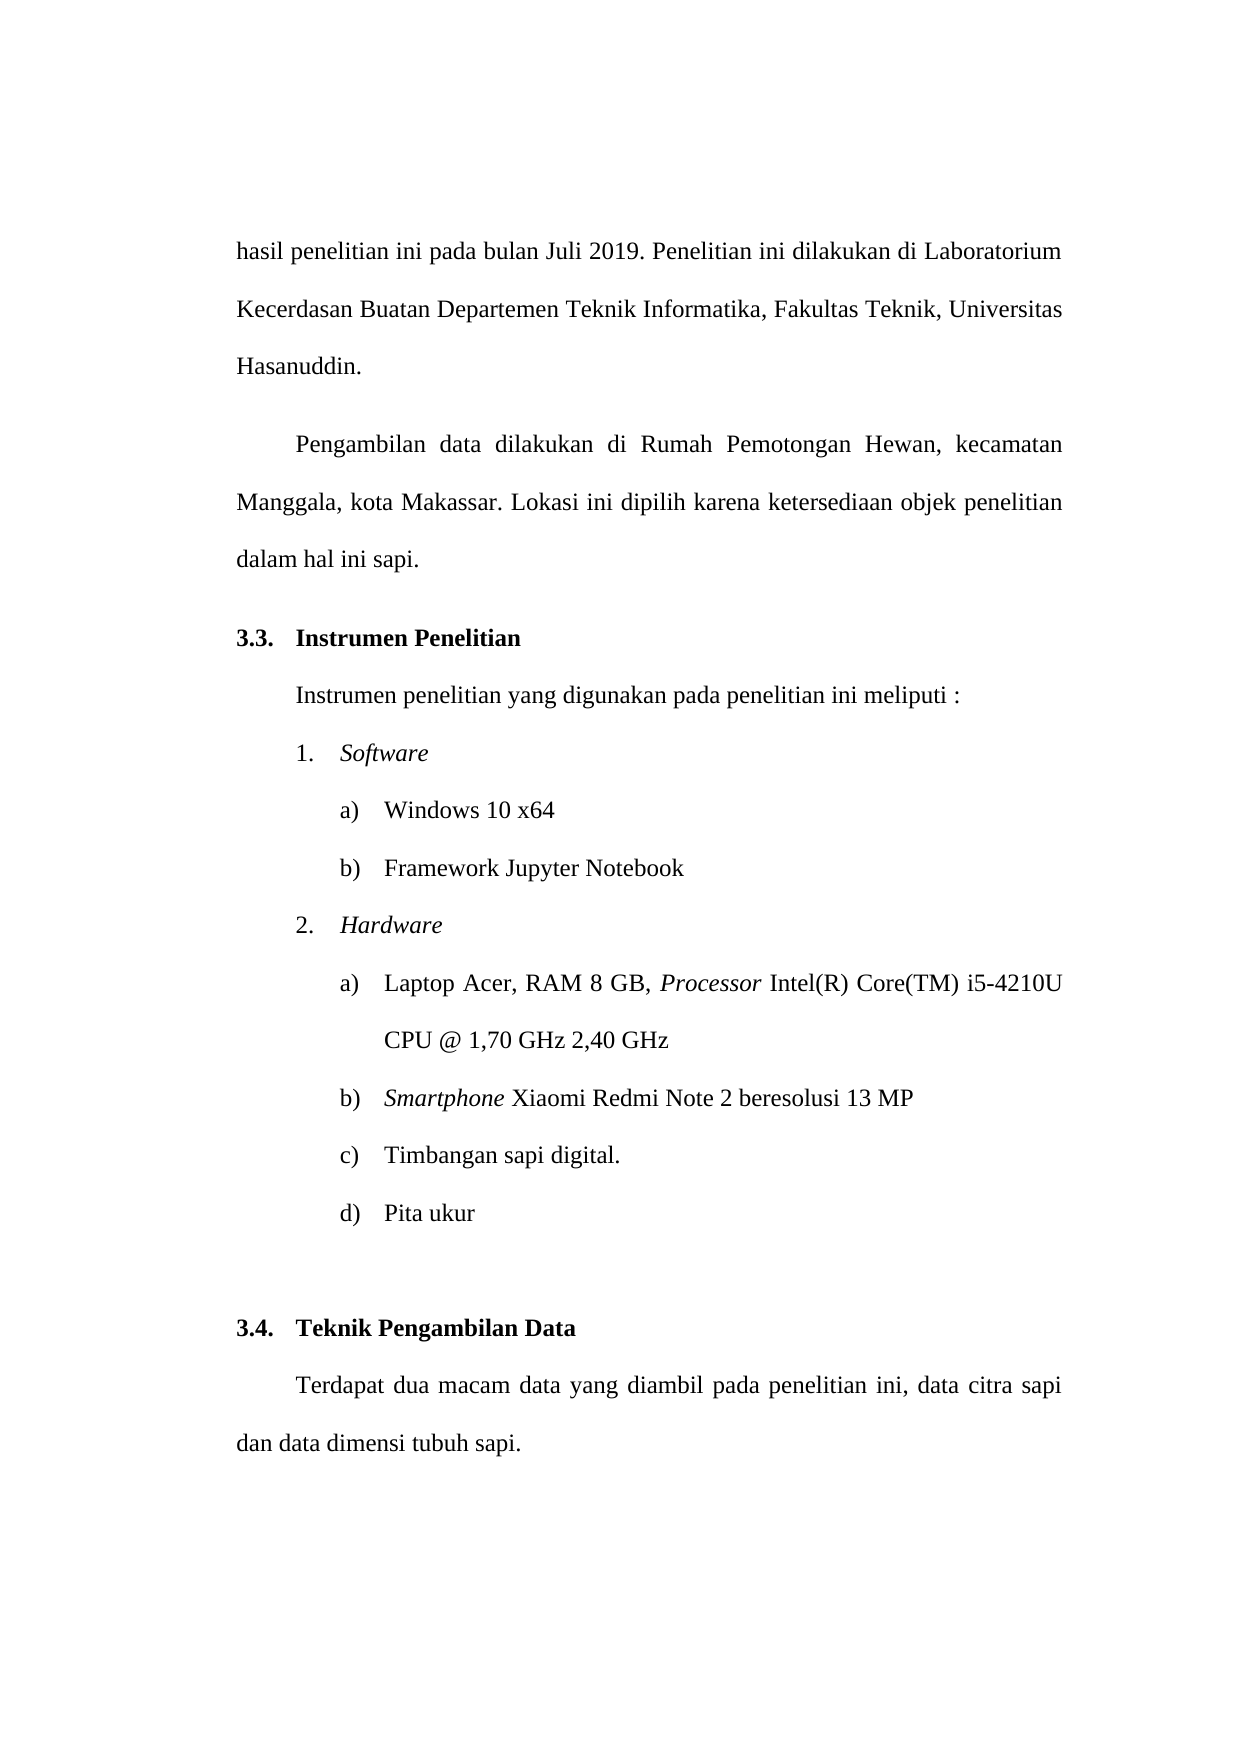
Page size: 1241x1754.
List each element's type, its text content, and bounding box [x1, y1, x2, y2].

list Windows 10 x64 [339, 795, 1063, 824]
list Laptop Acer, RAM 8 GB, Processor Intel(R) Core(TM) i5-4210U CPU @ 1,70 GHz 2,40 GHz [339, 968, 1063, 1054]
subtitle Instrumen Penelitian [236, 623, 1063, 652]
list Framework Jupyter Notebook [339, 853, 1063, 882]
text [236, 236, 1063, 380]
list Hardware [295, 910, 1063, 939]
subtitle Teknik Pengambilan Data [236, 1313, 1063, 1342]
text Instrumen penelitian yang digunakan pada penelitian ini meliputi : [236, 680, 1063, 709]
list Pita ukur [339, 1198, 1063, 1227]
list Software [295, 738, 1063, 767]
text Terdapat dua macam data yang diambil pada penelitian ini, data citra sapi dan data dimensi tubuh sapi. [236, 1370, 1063, 1457]
list Smartphone Xiaomi Redmi Note 2 beresolusi 13 MP [339, 1083, 1063, 1112]
list Timbangan sapi digital. [339, 1140, 1063, 1169]
text Pengambilan data dilakukan di Rumah Pemotongan Hewan, kecamatan Manggala, kota Makassar. Lokasi ini dipilih karena ketersediaan objek penelitian dalam hal ini sapi. [236, 429, 1063, 573]
